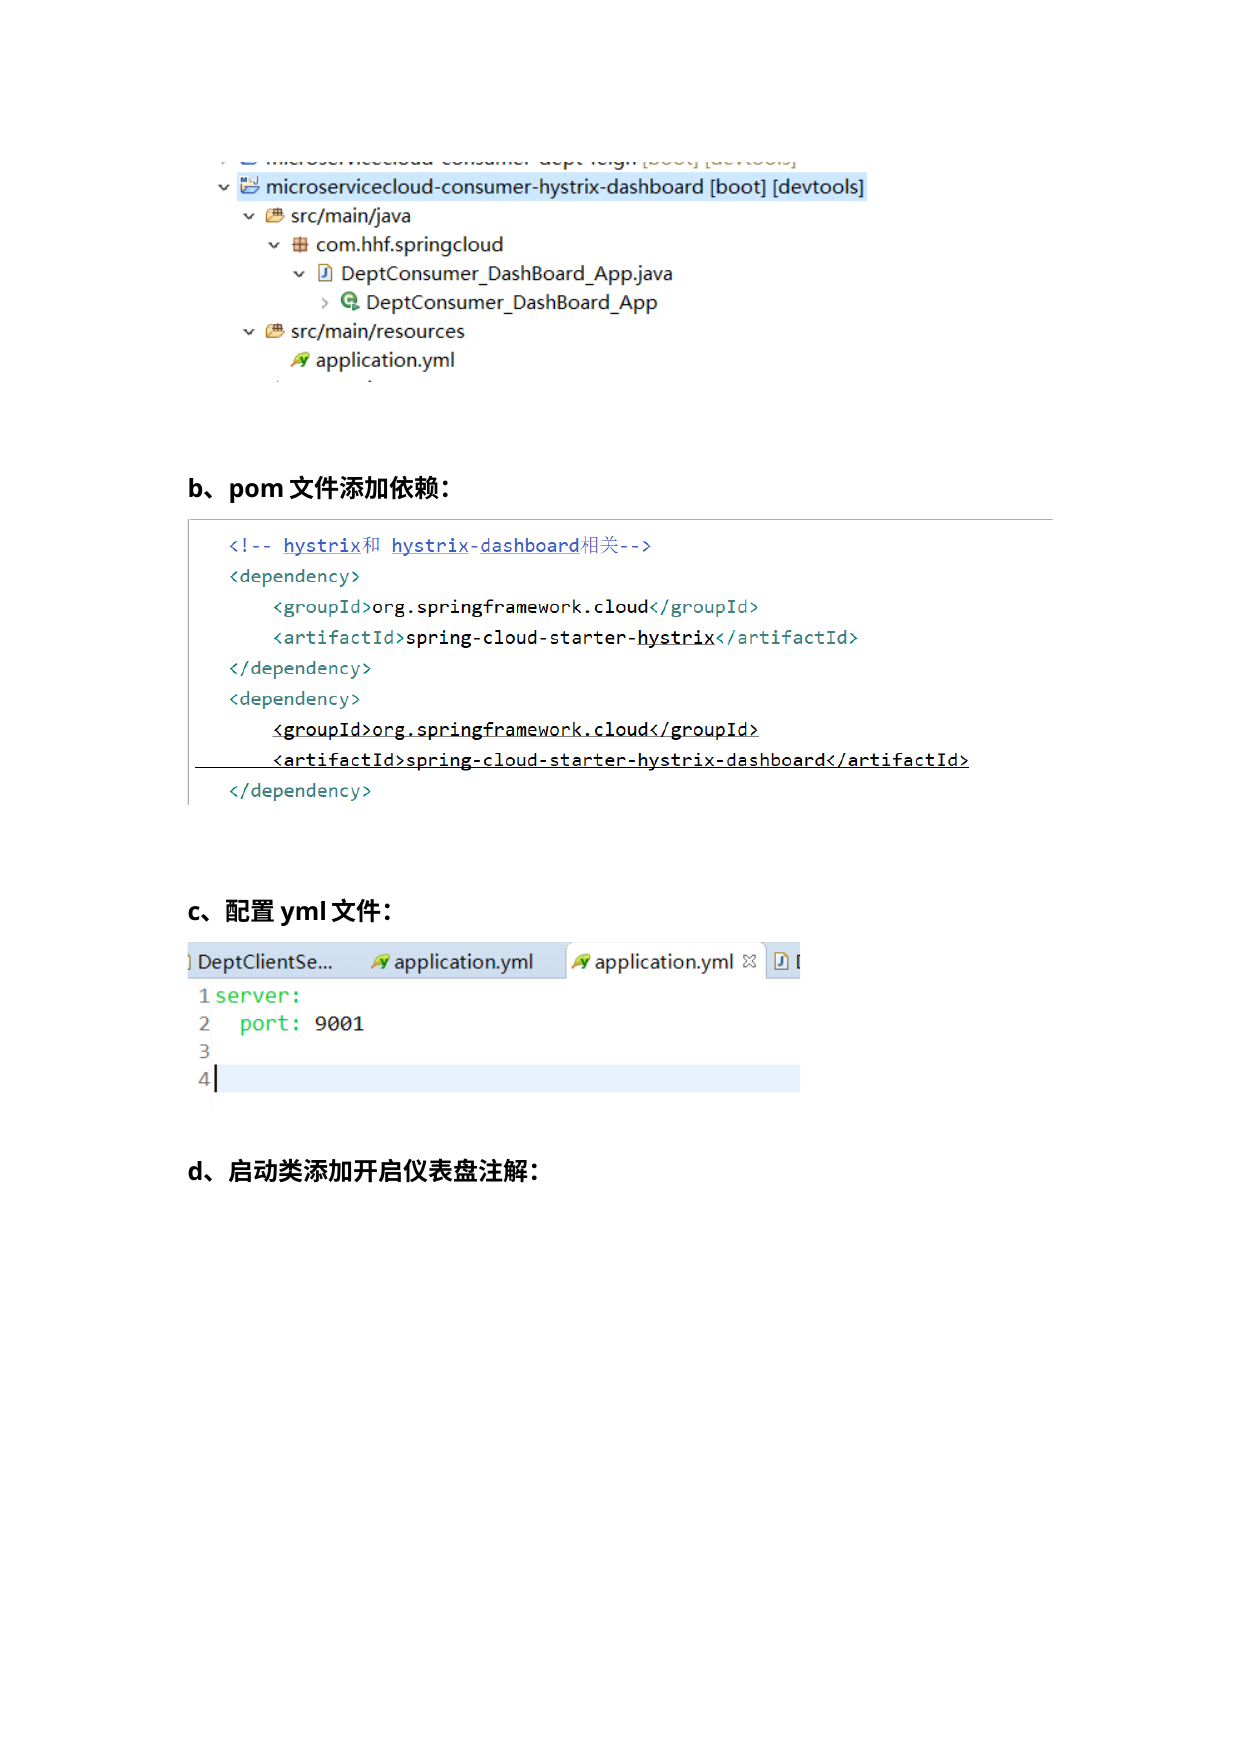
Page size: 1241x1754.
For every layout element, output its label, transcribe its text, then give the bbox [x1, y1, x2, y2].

text d、启动类添加开启仪表盘注解： [187, 1137, 1053, 1202]
text c、配置yml文件： [187, 877, 1053, 942]
picture [187, 519, 1053, 805]
picture [187, 942, 800, 1110]
text b、pom文件添加依赖： [187, 454, 1053, 519]
picture [187, 162, 926, 382]
